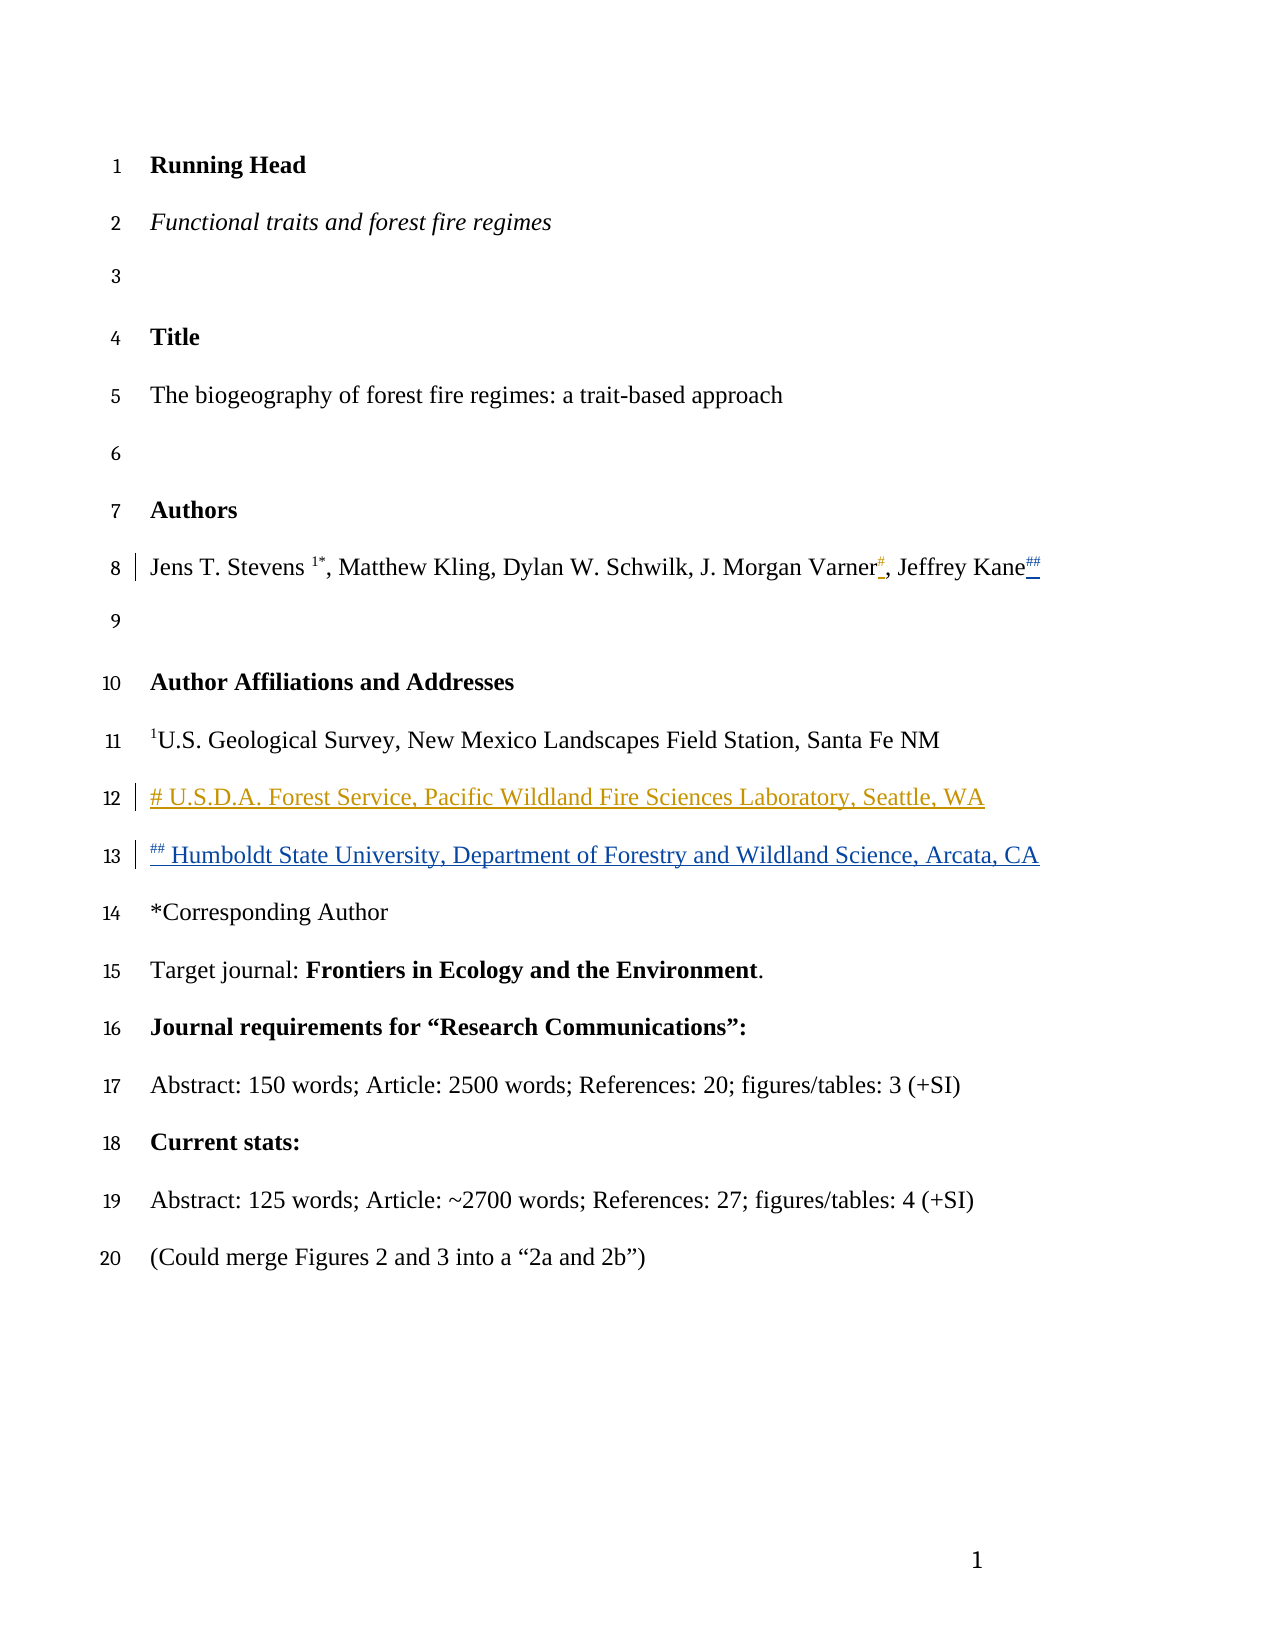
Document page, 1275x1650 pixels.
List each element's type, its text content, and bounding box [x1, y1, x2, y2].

text (Could merge Figures 2 and 3 into a “2a and 2b”) [150, 1242, 1125, 1271]
text Jens T. Stevens 1*, Matthew Kling, Dylan W. Schwilk, J. Morgan Varner, Jeffrey Kane [150, 552, 1125, 581]
text Abstract: 125 words; Article: ~2700 words; References: 27; figures/tables: 4 (+SI) [150, 1185, 1125, 1214]
text 1U.S. Geological Survey, New Mexico Landscapes Field Station, Santa Fe NM [150, 725, 1125, 754]
text Functional traits and forest fire regimes [150, 207, 1125, 236]
text Running Head [150, 150, 1125, 179]
text Title [150, 322, 1125, 351]
text *Corresponding Author [150, 897, 1125, 926]
text Target journal: Frontiers in Ecology and the Environment. [150, 955, 1125, 984]
text The biogeography of forest fire regimes: a trait-based approach [150, 380, 1125, 409]
text Author Affiliations and Addresses [150, 667, 1125, 696]
text Current stats: [150, 1127, 1125, 1156]
text Authors [150, 495, 1125, 524]
text Abstract: 150 words; Article: 2500 words; References: 20; figures/tables: 3 (+SI) [150, 1070, 1125, 1099]
text Journal requirements for “Research Communications”: [150, 1012, 1125, 1041]
